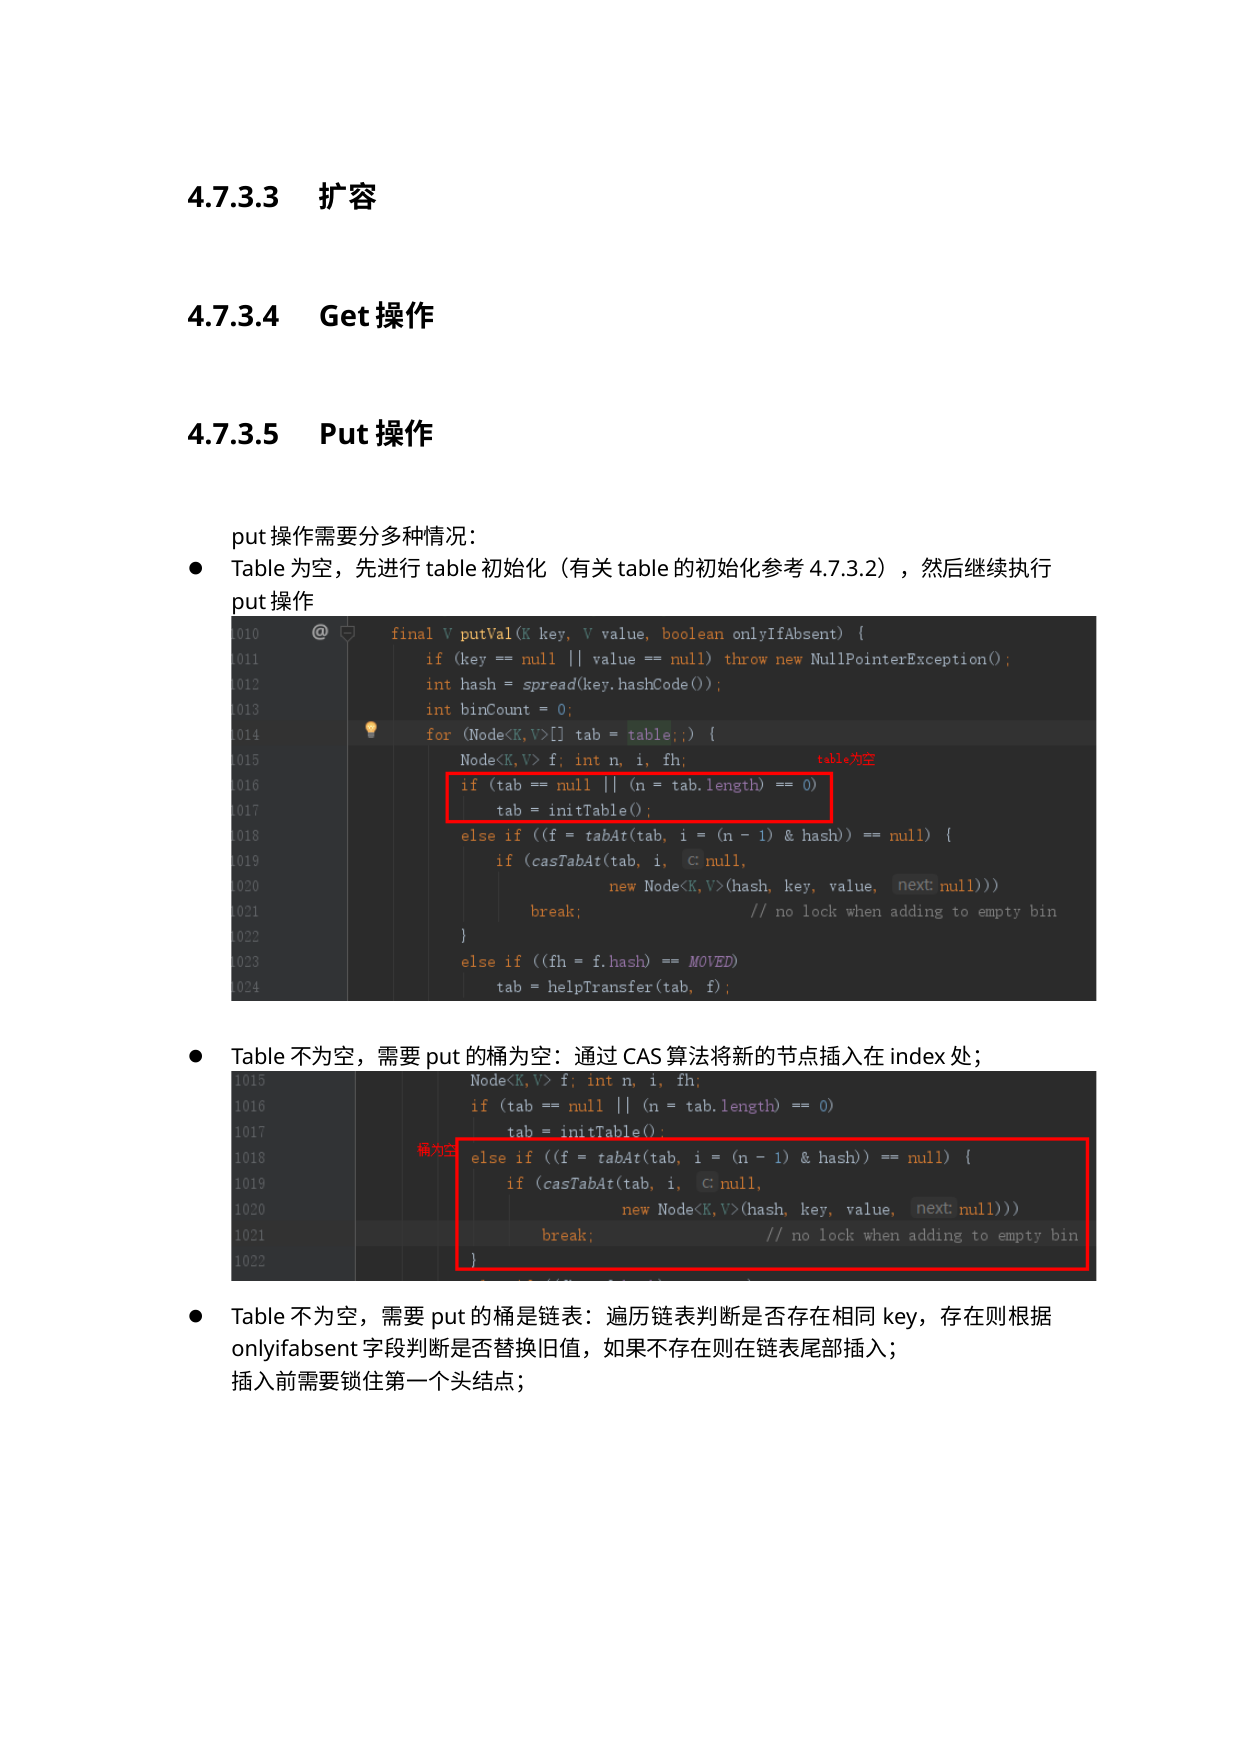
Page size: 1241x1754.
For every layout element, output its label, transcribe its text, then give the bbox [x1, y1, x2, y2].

subtitle Put操作 [187, 400, 1053, 465]
picture [231, 616, 1097, 1001]
list Table不为空，需要put的桶是链表：遍历链表判断是否存在相同key，存在则根据onlyifabsent字段判断是否替换旧值，如果不存在则在链表尾部插入； [187, 1298, 1053, 1363]
subtitle 扩容 [187, 162, 1053, 227]
list 插入前需要锁住第一个头结点； [231, 1363, 1053, 1396]
picture [231, 1071, 1097, 1281]
subtitle Get操作 [187, 281, 1053, 346]
list Table为空，先进行table初始化（有关table的初始化参考4.7.3.2），然后继续执行put操作 [187, 551, 1053, 616]
list Table不为空，需要put的桶为空：通过CAS算法将新的节点插入在index处； [187, 1038, 1053, 1071]
text put操作需要分多种情况： [187, 518, 1053, 551]
